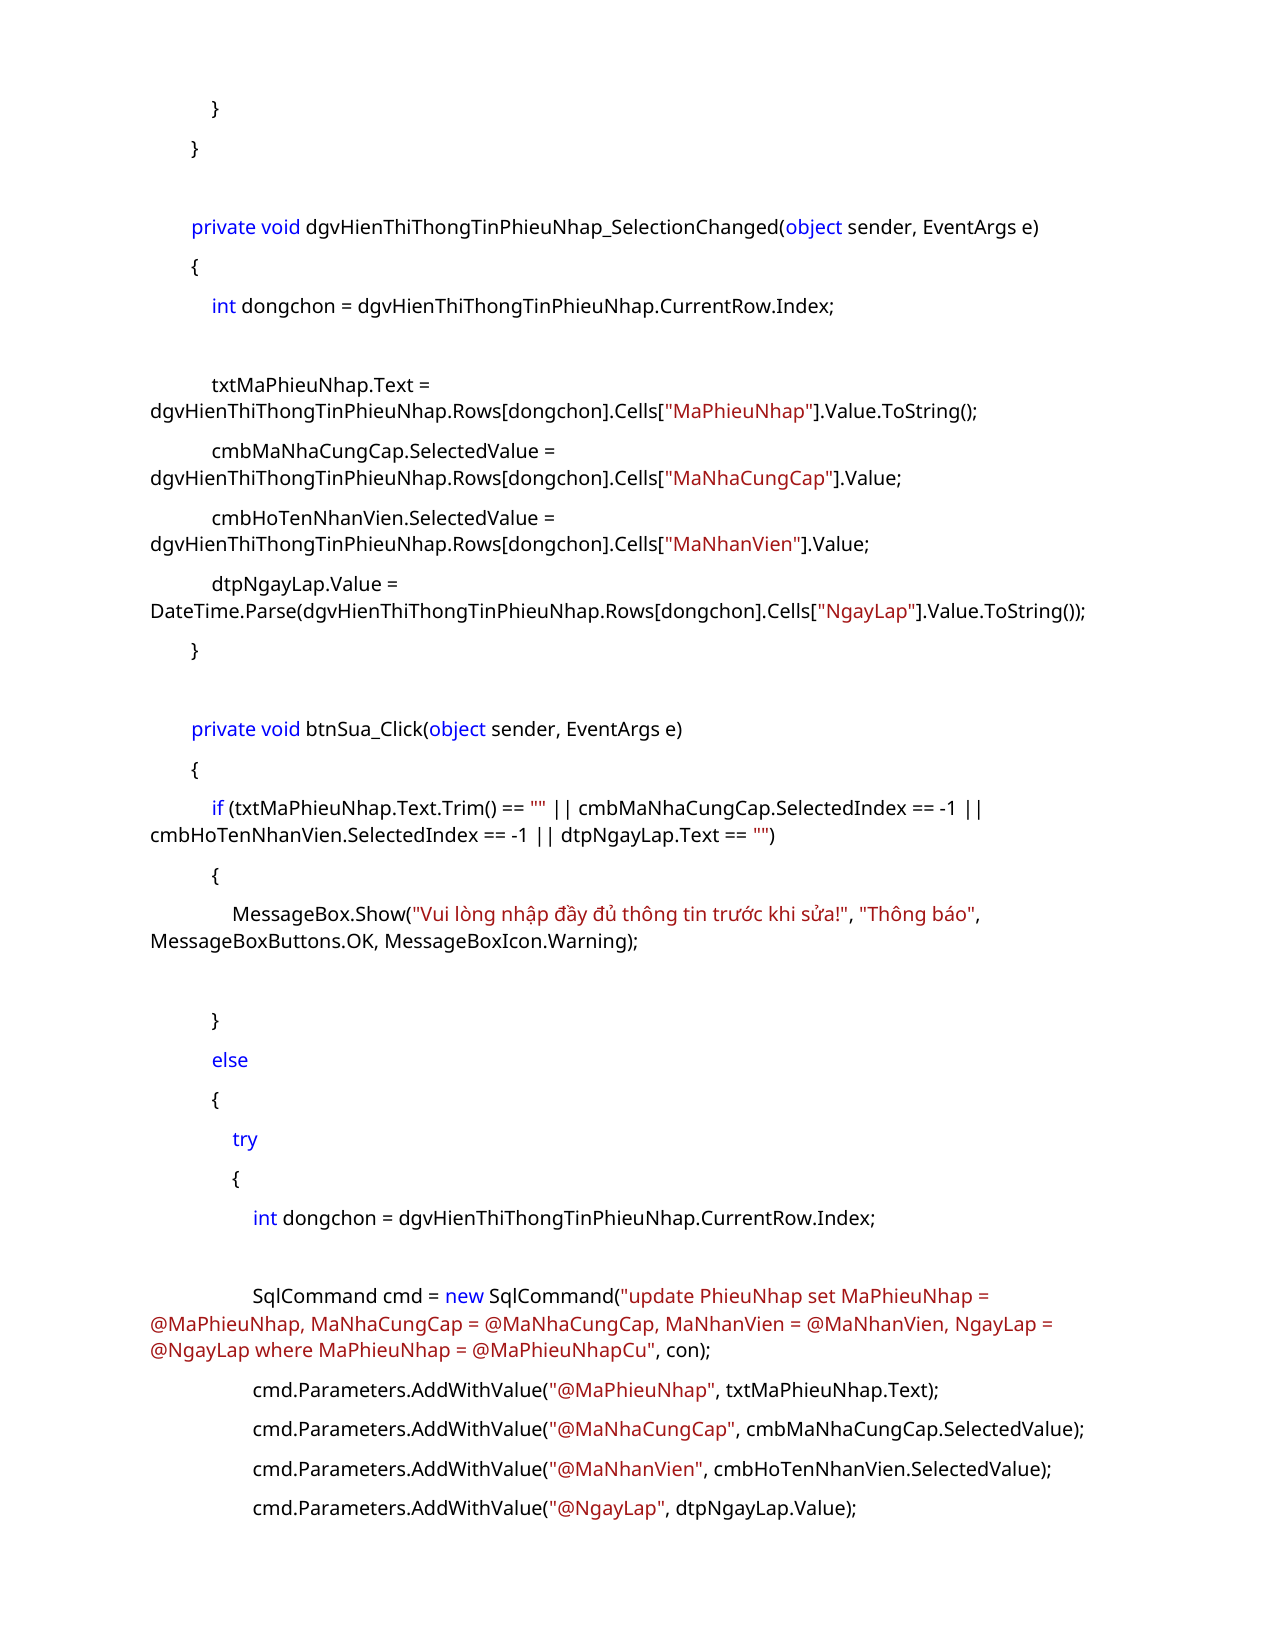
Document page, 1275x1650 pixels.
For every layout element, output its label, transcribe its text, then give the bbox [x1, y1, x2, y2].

text { [150, 1085, 1125, 1112]
text cmd.Parameters.AddWithValue("@MaPhieuNhap", txtMaPhieuNhap.Text); [150, 1376, 1125, 1403]
text } [150, 134, 1125, 161]
text int dongchon = dgvHienThiThongTinPhieuNhap.CurrentRow.Index; [150, 292, 1125, 319]
text SqlCommand cmd = new SqlCommand("update PhieuNhap set MaPhieuNhap = @MaPhieuNhap, MaNhaCungCap = @MaNhaCungCap, MaNhanVien = @MaNhanVien, NgayLap = @NgayLap where MaPhieuNhap = @MaPhieuNhapCu", con); [150, 1283, 1125, 1364]
text txtMaPhieuNhap.Text = dgvHienThiThongTinPhieuNhap.Rows[dongchon].Cells["MaPhieuNhap"].Value.ToString(); [150, 371, 1125, 425]
text cmbMaNhaCungCap.SelectedValue = dgvHienThiThongTinPhieuNhap.Rows[dongchon].Cells["MaNhaCungCap"].Value; [150, 437, 1125, 491]
text { [150, 861, 1125, 888]
text MessageBox.Show("Vui lòng nhập đầy đủ thông tin trước khi sửa!", "Thông báo", MessageBoxButtons.OK, MessageBoxIcon.Warning); [150, 901, 1125, 954]
text private void dgvHienThiThongTinPhieuNhap_SelectionChanged(object sender, EventArgs e) [150, 213, 1125, 240]
text int dongchon = dgvHienThiThongTinPhieuNhap.CurrentRow.Index; [150, 1204, 1125, 1231]
text } [150, 637, 1125, 664]
text { [150, 1164, 1125, 1191]
text { [150, 252, 1125, 279]
text cmd.Parameters.AddWithValue("@MaNhaCungCap", cmbMaNhaCungCap.SelectedValue); [150, 1416, 1125, 1443]
text if (txtMaPhieuNhap.Text.Trim() == "" || cmbMaNhaCungCap.SelectedIndex == -1 || cmbHoTenNhanVien.SelectedIndex == -1 || dtpNgayLap.Text == "") [150, 794, 1125, 848]
text cmd.Parameters.AddWithValue("@MaNhanVien", cmbHoTenNhanVien.SelectedValue); [150, 1455, 1125, 1482]
text try [150, 1125, 1125, 1152]
text { [150, 755, 1125, 782]
text dtpNgayLap.Value = DateTime.Parse(dgvHienThiThongTinPhieuNhap.Rows[dongchon].Cells["NgayLap"].Value.ToString()); [150, 570, 1125, 624]
text else [150, 1046, 1125, 1073]
text } [150, 94, 1125, 121]
text private void btnSua_Click(object sender, EventArgs e) [150, 716, 1125, 743]
text } [150, 1006, 1125, 1033]
text cmbHoTenNhanVien.SelectedValue = dgvHienThiThongTinPhieuNhap.Rows[dongchon].Cells["MaNhanVien"].Value; [150, 504, 1125, 558]
text cmd.Parameters.AddWithValue("@NgayLap", dtpNgayLap.Value); [150, 1495, 1125, 1522]
